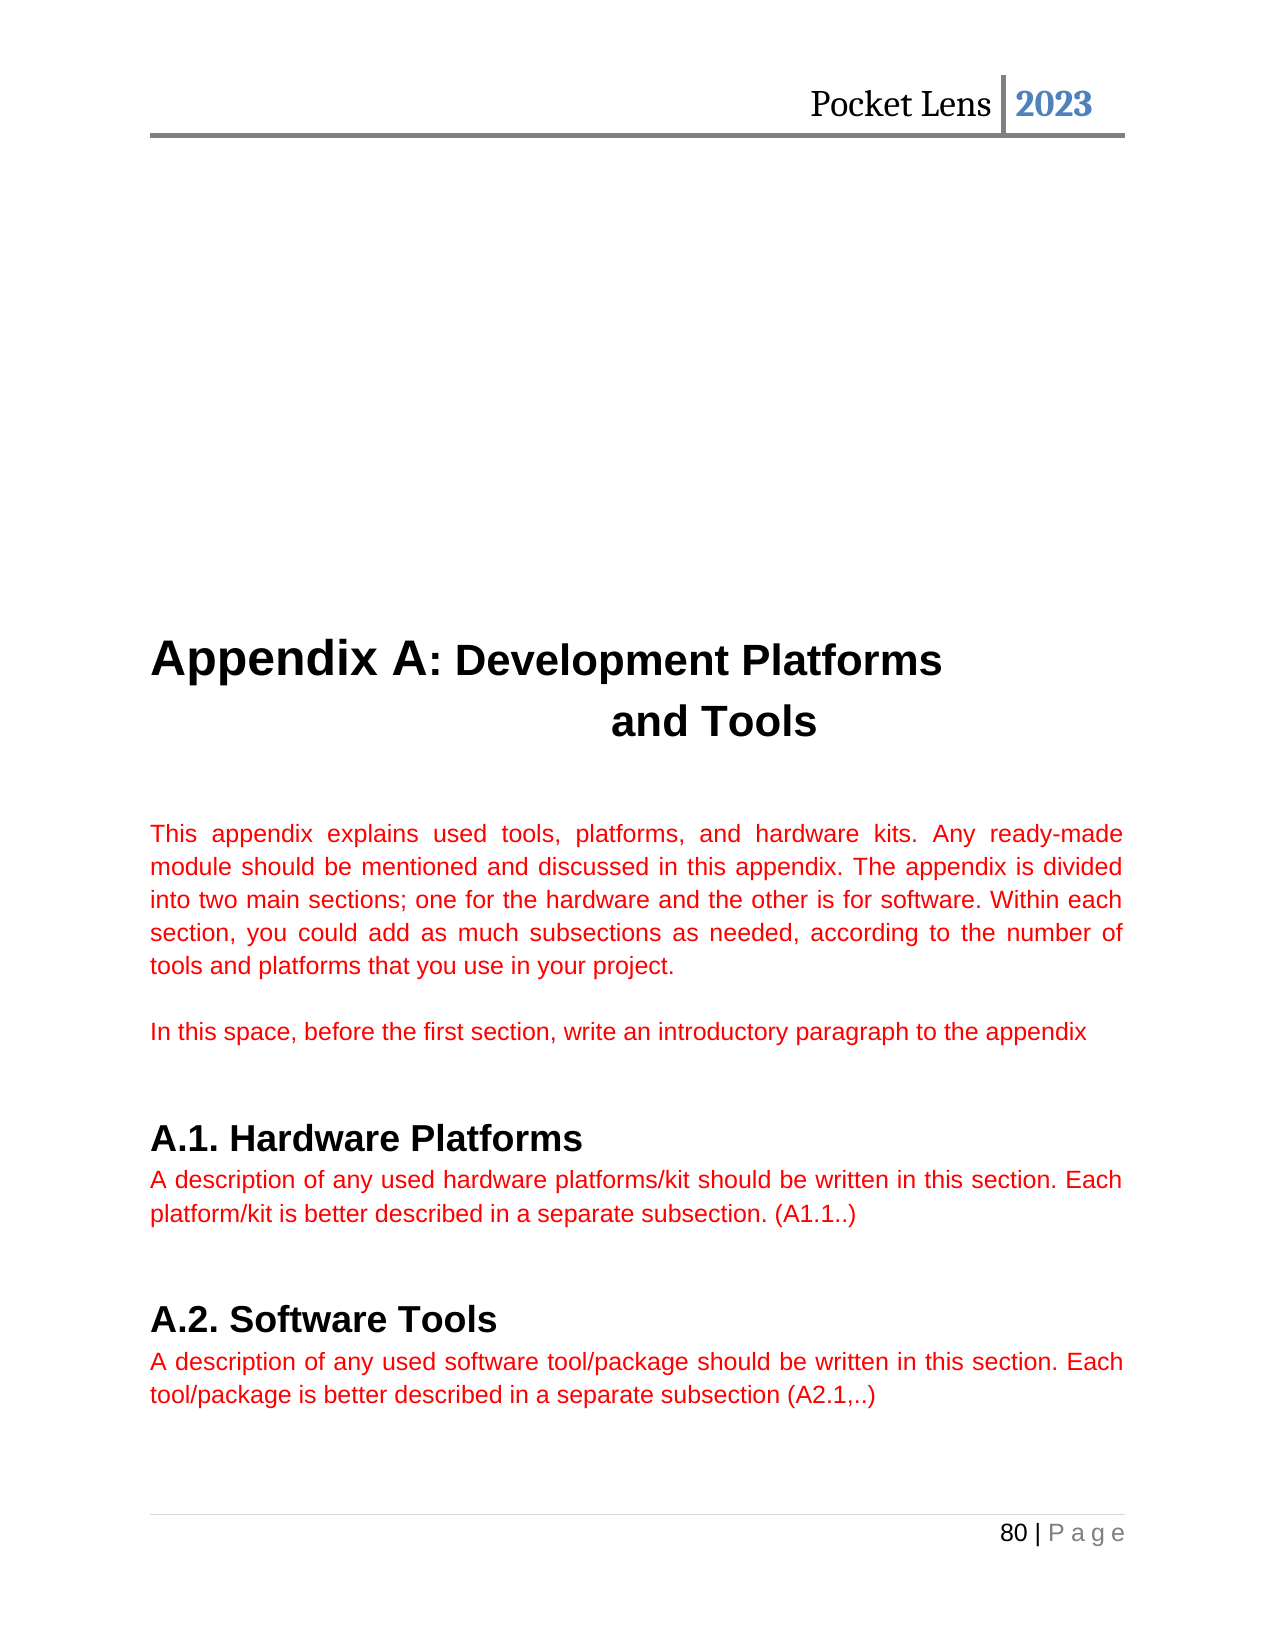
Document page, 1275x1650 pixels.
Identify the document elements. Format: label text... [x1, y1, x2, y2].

text A description of any used software tool/package should be written in this section. Each tool/package is better described in a separate subsection (A2.1,..) [150, 1347, 1125, 1409]
text In this space, before the first section, write an introductory paragraph to the appendix [150, 1017, 1125, 1046]
text A description of any used hardware platforms/kit should be written in this section. Each platform/kit is better described in a separate subsection. (A1.1..) [150, 1166, 1125, 1227]
text A.1. Hardware Platforms [150, 1116, 1125, 1159]
text This appendix explains used tools, platforms, and hardware kits. Any ready-made module should be mentioned and discussed in this appendix. The appendix is divided into two main sections; one for the hardware and the other is for software. Within each section, you could add as much subsections as needed, according to the number of tools and platforms that you use in your project. [150, 819, 1125, 979]
text Appendix A: Development Platforms [150, 629, 1125, 686]
text A.2. Software Tools [150, 1298, 1125, 1341]
text and Tools [150, 695, 1125, 745]
